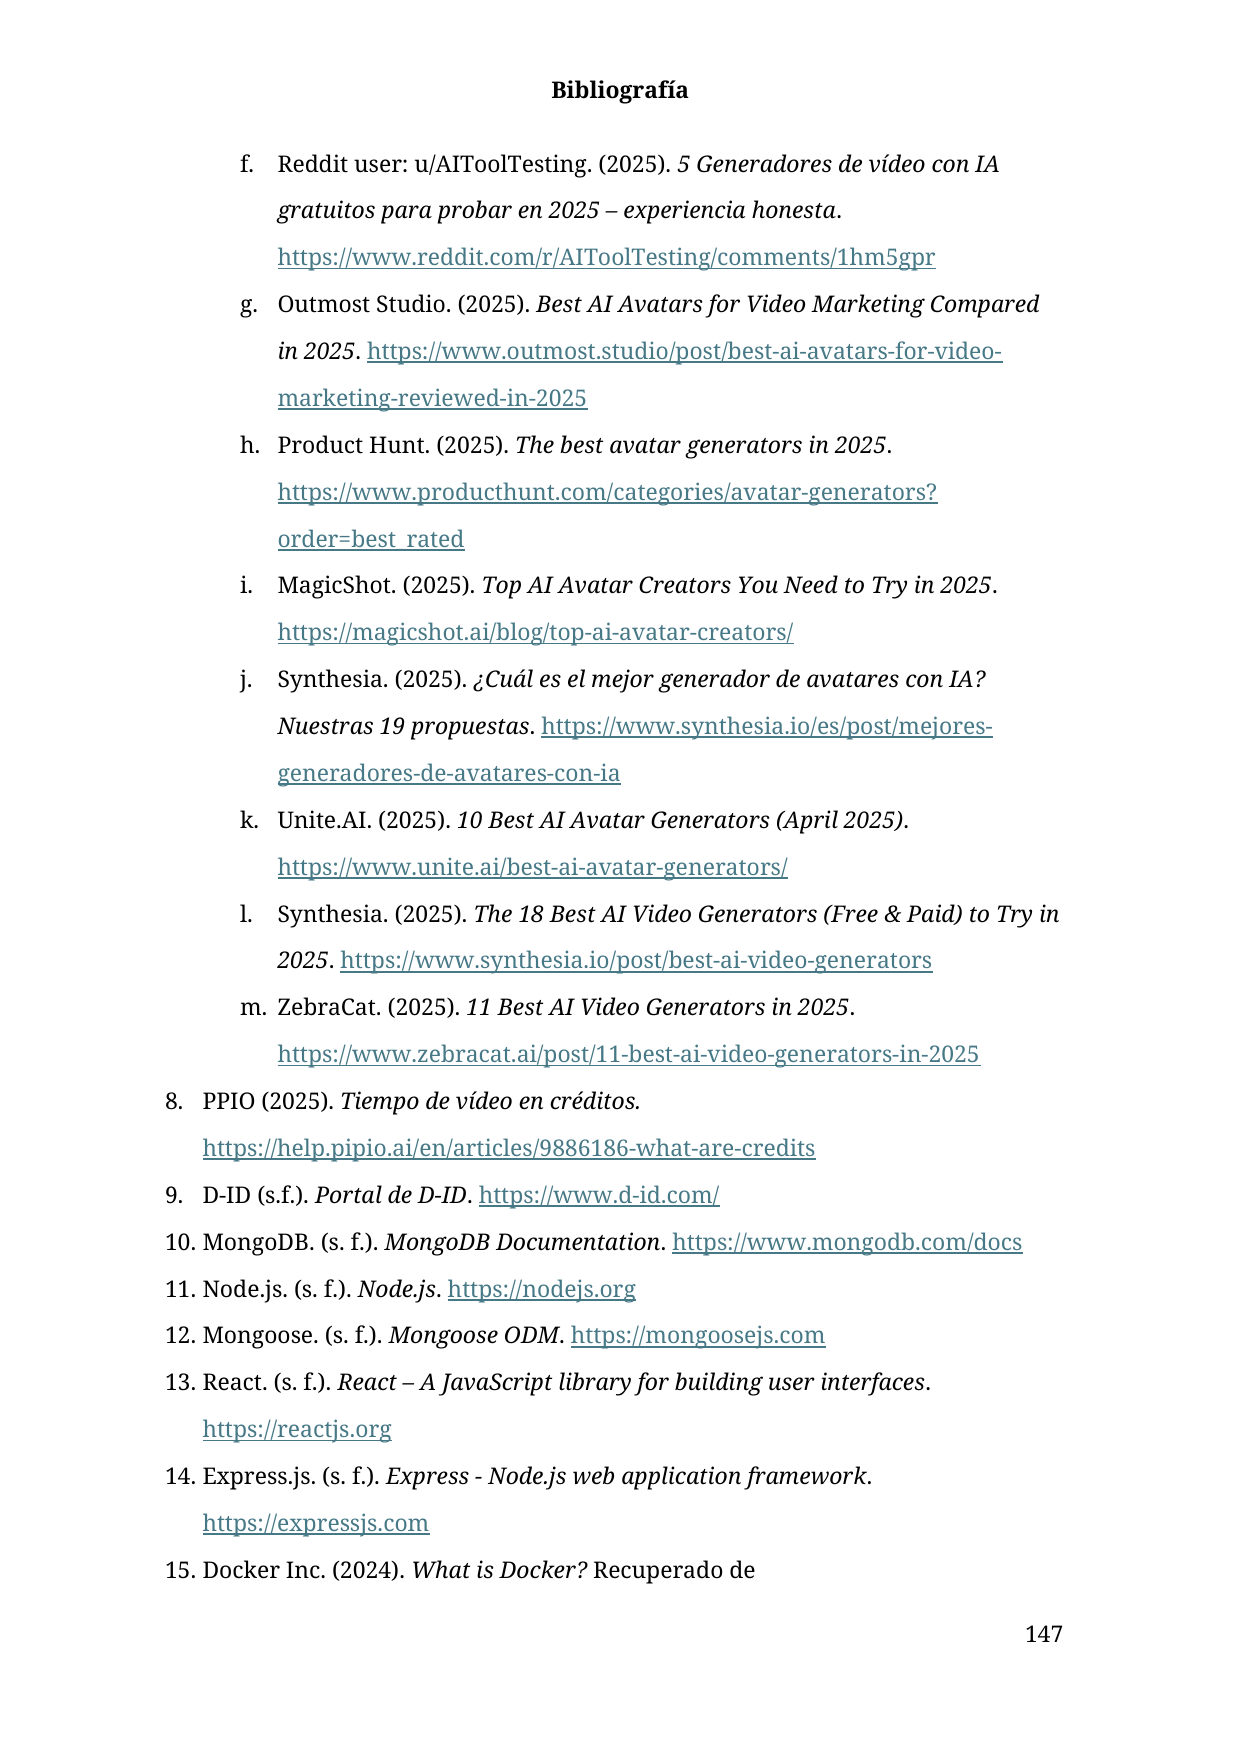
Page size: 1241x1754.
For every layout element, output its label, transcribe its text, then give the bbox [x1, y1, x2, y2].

list Synthesia. (2025). ¿Cuál es el mejor generador de avatares con IA? Nuestras 19 propuestas. https://www.synthesia.io/es/post/mejores-generadores-de-avatares-con-ia [240, 663, 1063, 788]
list Outmost Studio. (2025). Best AI Avatars for Video Marketing Compared in 2025. https://www.outmost.studio/post/best-ai-avatars-for-video-marketing-reviewed-in-2025 [240, 288, 1063, 413]
list D-ID (s.f.). Portal de D-ID. https://www.d-id.com/ [165, 1179, 1063, 1210]
list Mongoose. (s. f.). Mongoose ODM. https://mongoosejs.com [165, 1319, 1063, 1351]
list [165, 1554, 1063, 1585]
list MagicShot. (2025). Top AI Avatar Creators You Need to Try in 2025. https://magicshot.ai/blog/top-ai-avatar-creators/ [240, 569, 1063, 648]
list Reddit user: u/AIToolTesting. (2025). 5 Generadores de vídeo con IA gratuitos para probar en 2025 – experiencia honesta. https://www.reddit.com/r/AIToolTesting/comments/1hm5gpr [240, 148, 1063, 273]
list Unite.AI. (2025). 10 Best AI Avatar Generators (April 2025). https://www.unite.ai/best-ai-avatar-generators/ [240, 804, 1063, 882]
list Express.js. (s. f.). Express - Node.js web application framework. https://expressjs.com [165, 1460, 1063, 1538]
list Product Hunt. (2025). The best avatar generators in 2025. https://www.producthunt.com/categories/avatar-generators?order=best_rated [240, 429, 1063, 554]
list MongoDB. (s. f.). MongoDB Documentation. https://www.mongodb.com/docs [165, 1226, 1063, 1257]
list PPIO (2025). Tiempo de vídeo en créditos. https://help.pipio.ai/en/articles/9886186-what-are-credits [165, 1085, 1063, 1163]
list ZebraCat. (2025). 11 Best AI Video Generators in 2025. https://www.zebracat.ai/post/11-best-ai-video-generators-in-2025 [240, 991, 1063, 1069]
list Node.js. (s. f.). Node.js. https://nodejs.org [165, 1273, 1063, 1304]
list React. (s. f.). React – A JavaScript library for building user interfaces. https://reactjs.org [165, 1366, 1063, 1444]
list Synthesia. (2025). The 18 Best AI Video Generators (Free & Paid) to Try in 2025. https://www.synthesia.io/post/best-ai-video-generators [240, 898, 1063, 976]
